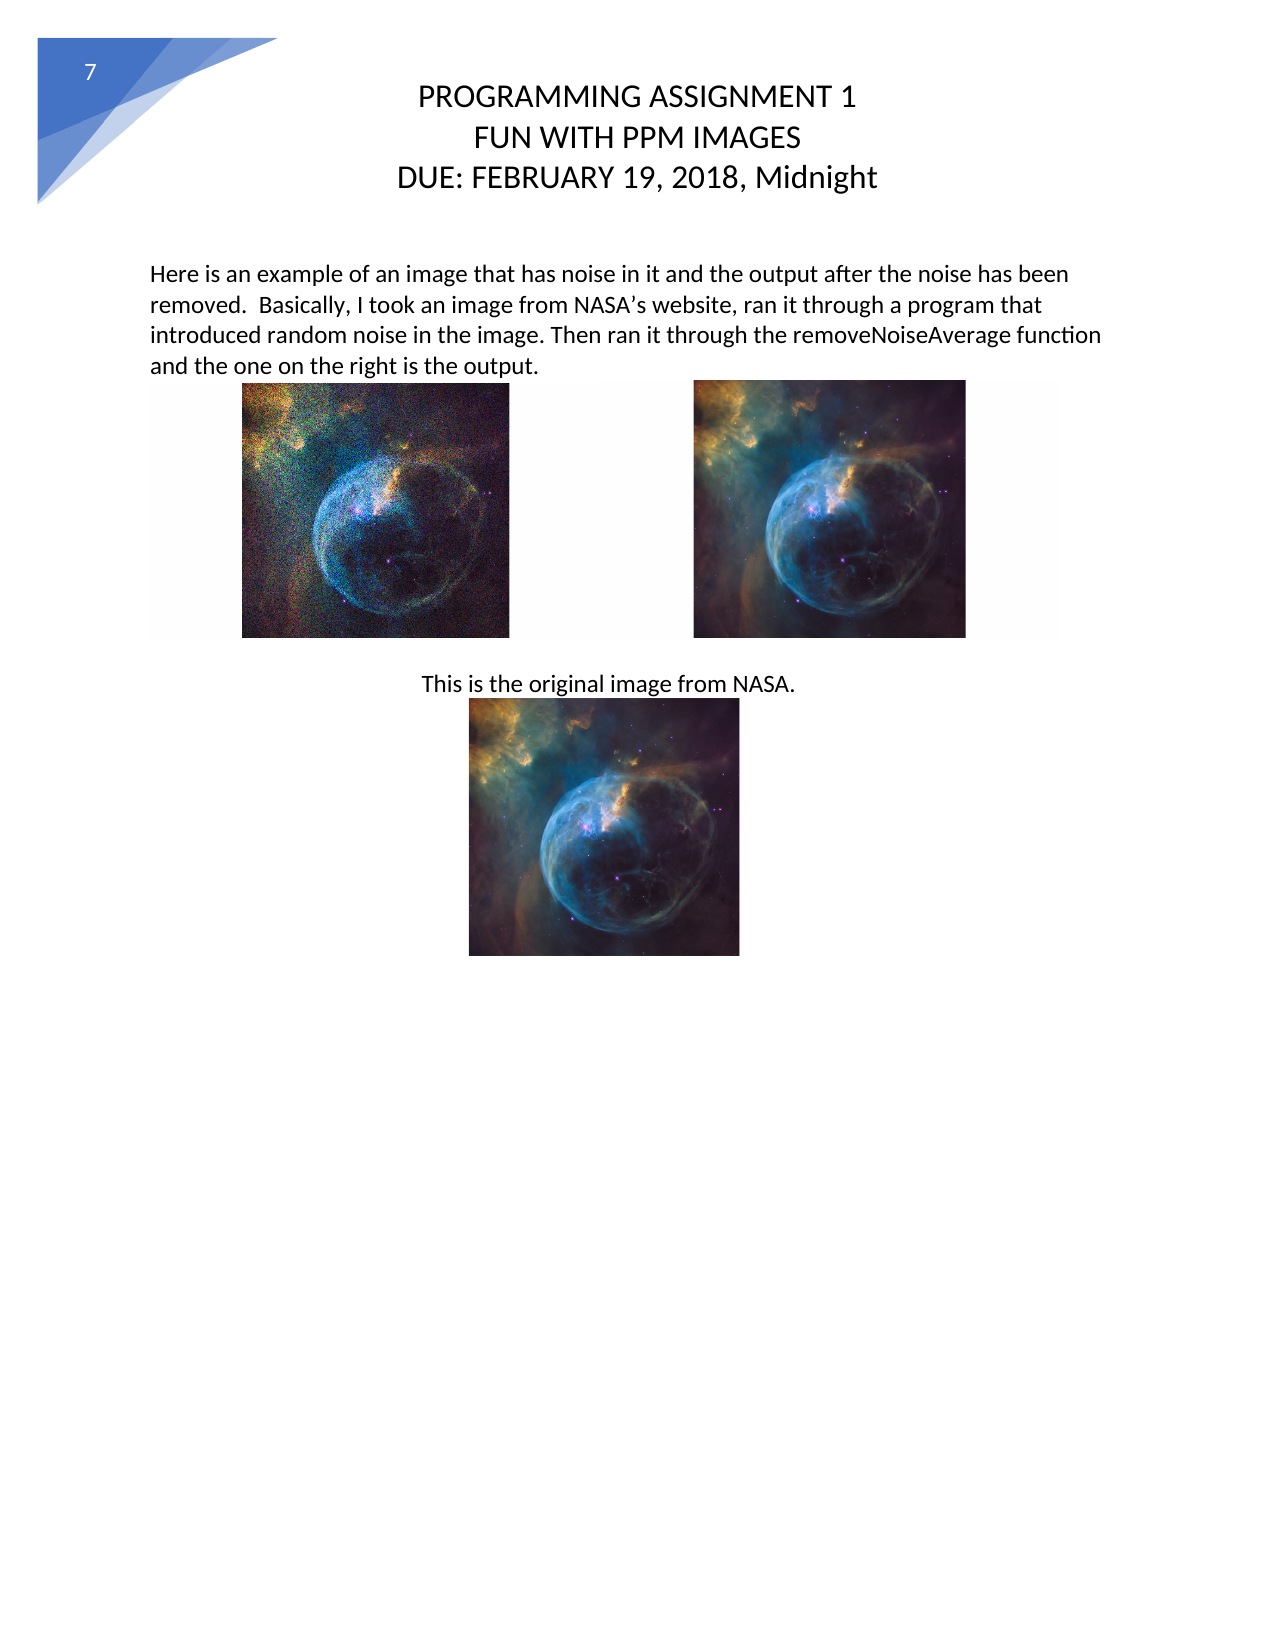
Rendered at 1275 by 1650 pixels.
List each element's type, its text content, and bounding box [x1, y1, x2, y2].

text This is the original image from NASA. [150, 668, 1125, 698]
picture [37, 37, 279, 206]
text Here is an example of an image that has noise in it and the output after the noise has been removed. Basically, I took an image from NASA’s website, ran it through a program that introduced random noise in the image. Then ran it through the removeNoiseAverage function and the one on the right is the output. [150, 258, 1125, 380]
picture [375, 698, 833, 956]
picture [150, 380, 1058, 638]
